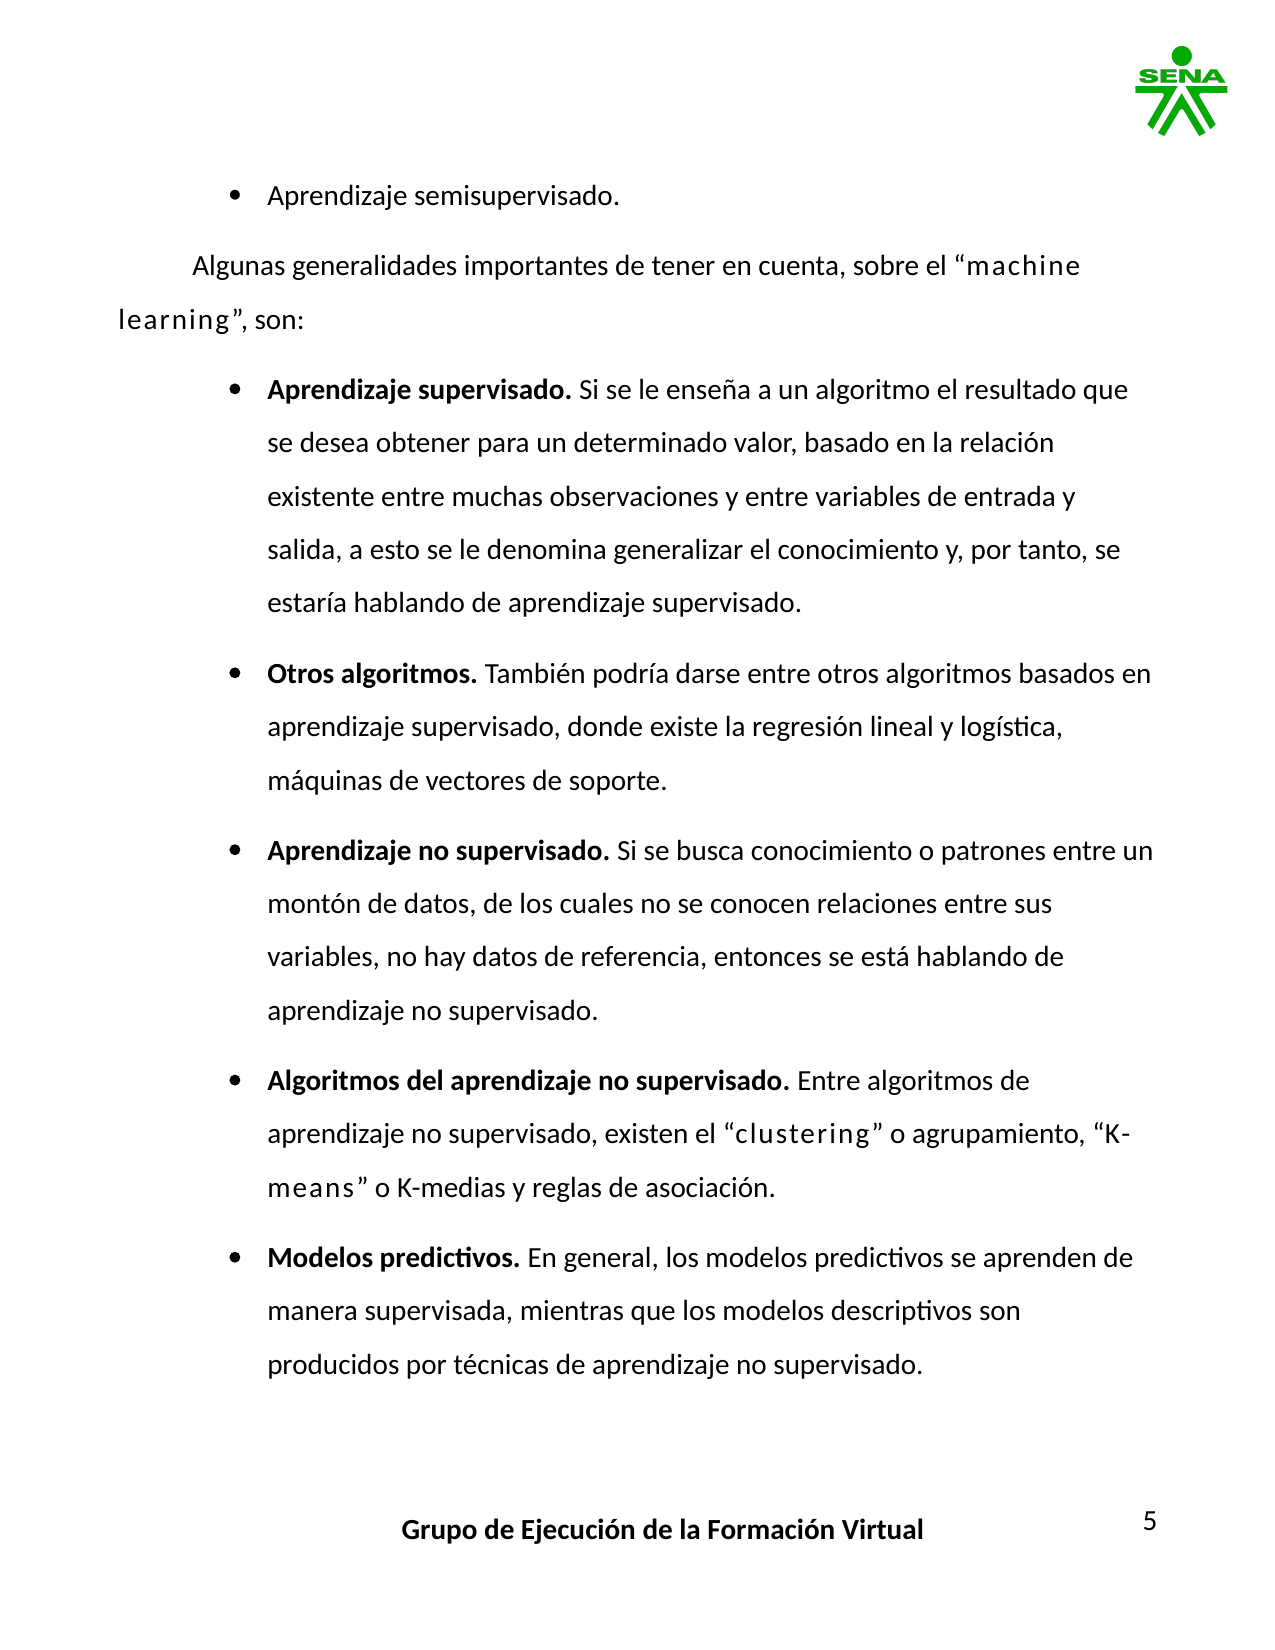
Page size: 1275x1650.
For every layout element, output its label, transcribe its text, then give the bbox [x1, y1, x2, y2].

list Modelos predictivos. En general, los modelos predictivos se aprenden de manera supervisada, mientras que los modelos descriptivos son producidos por técnicas de aprendizaje no supervisado. [230, 1239, 1157, 1382]
text Algunas generalidades importantes de tener en cuenta, sobre el “machine learning”, son: [118, 247, 1157, 336]
picture [1135, 46, 1228, 136]
list Aprendizaje supervisado. Si se le enseña a un algoritmo el resultado que se desea obtener para un determinado valor, basado en la relación existente entre muchas observaciones y entre variables de entrada y salida, a esto se le denomina generalizar el conocimiento y, por tanto, se estaría hablando de aprendizaje supervisado. [230, 371, 1157, 620]
list Aprendizaje semisupervisado. [230, 177, 1157, 213]
list Aprendizaje no supervisado. Si se busca conocimiento o patrones entre un montón de datos, de los cuales no se conocen relaciones entre sus variables, no hay datos de referencia, entonces se está hablando de aprendizaje no supervisado. [230, 832, 1157, 1028]
list Otros algoritmos. También podría darse entre otros algoritmos basados en aprendizaje supervisado, donde existe la regresión lineal y logística, máquinas de vectores de soporte. [230, 655, 1157, 797]
list Algoritmos del aprendizaje no supervisado. Entre algoritmos de aprendizaje no supervisado, existen el “clustering” o agrupamiento, “K-means” o K-medias y reglas de asociación. [230, 1062, 1157, 1204]
